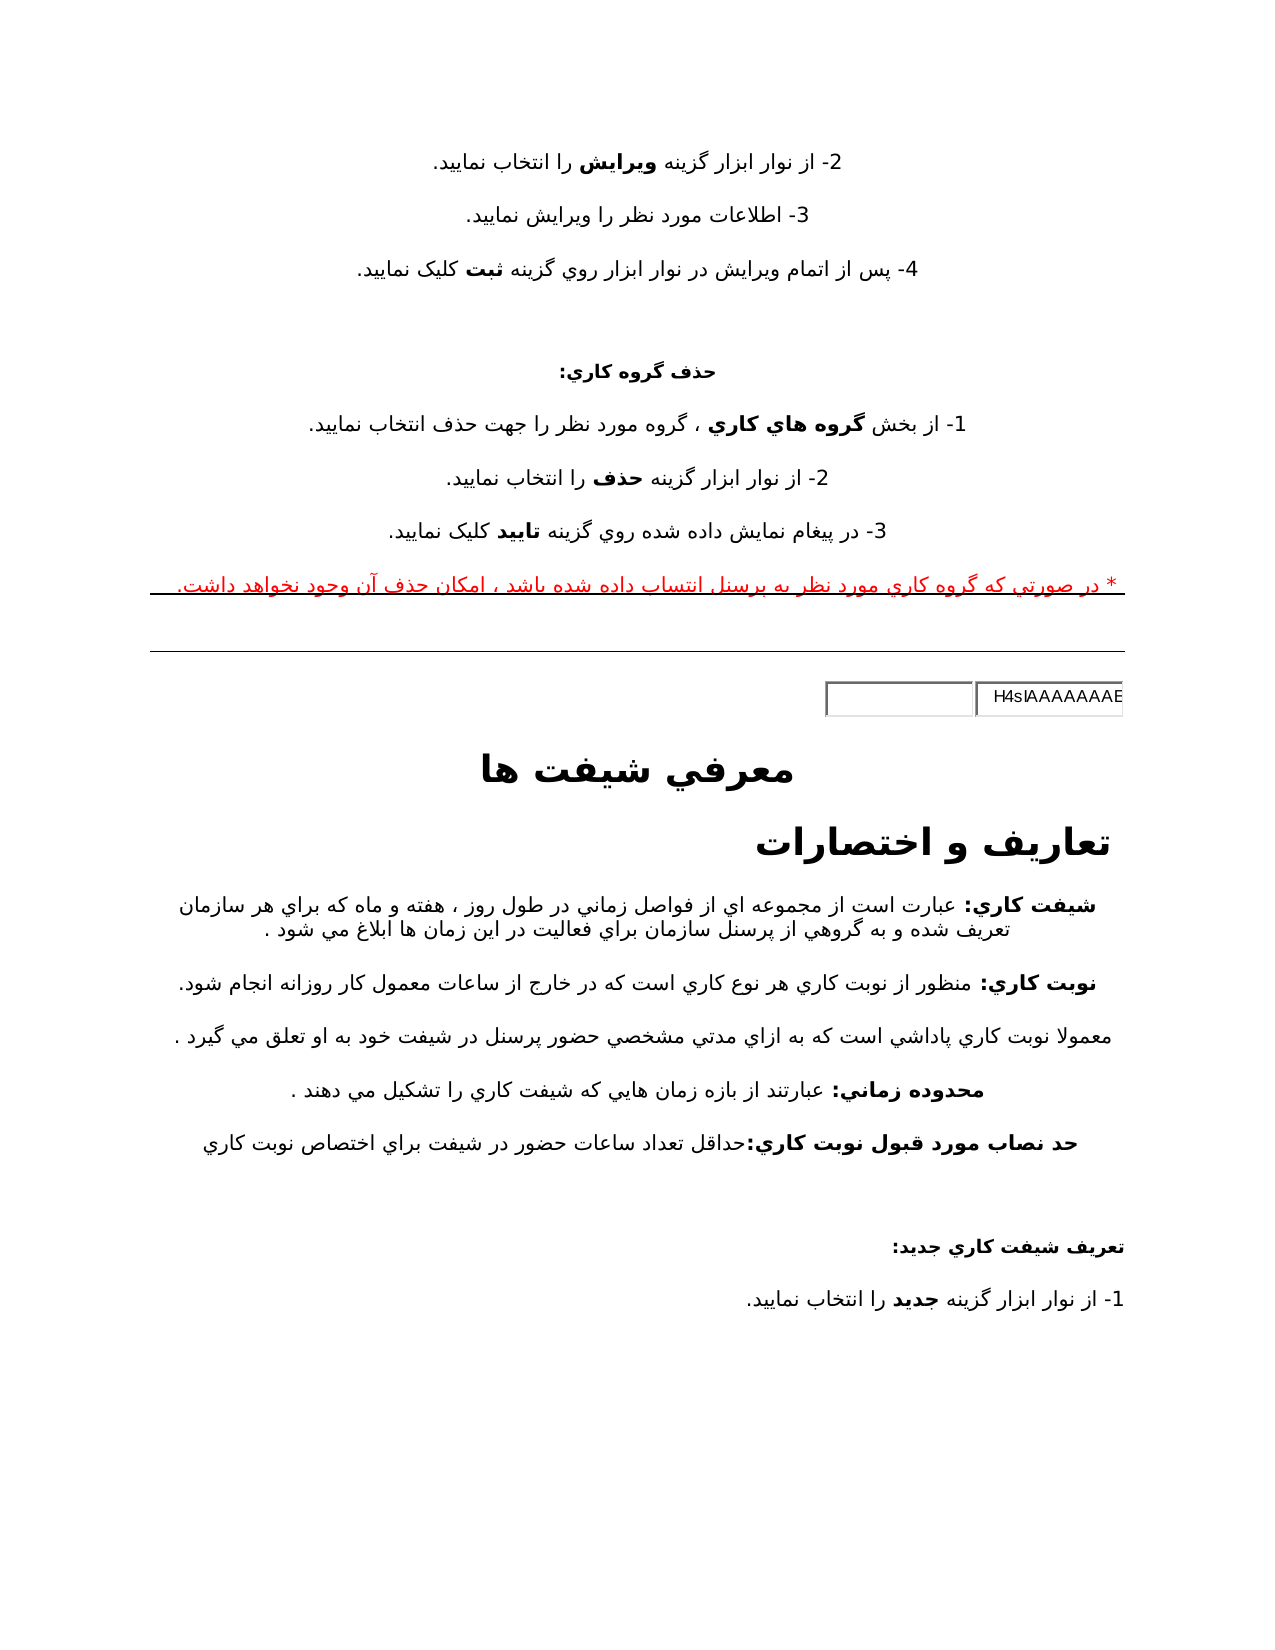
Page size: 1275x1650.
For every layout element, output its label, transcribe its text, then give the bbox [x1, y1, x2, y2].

text تعريف شيفت کاري جديد: [150, 1236, 1125, 1258]
text تعاريف و اختصارات [150, 820, 1125, 864]
text 3- اطلاعات مورد نظر را ويرايش نماييد. [150, 203, 1125, 228]
text حد نصاب مورد قبول نوبت کاري:حداقل تعداد ساعات حضور در شيفت براي اختصاص نوبت کاري [150, 1131, 1125, 1156]
text * در صورتي که گروه کاري مورد نظر به پرسنل انتساب داده شده باشد ، امکان حذف آن وجود نخواهد داشت. [150, 573, 1125, 593]
text 1- از بخش گروه هاي کاري ، گروه مورد نظر را جهت حذف انتخاب نماييد. [150, 412, 1125, 437]
text 3- در پيغام نمايش داده شده روي گزينه تاييد کليک نماييد. [150, 519, 1125, 543]
text نوبت کاري: منظور از نوبت کاري هر نوع کاري است که در خارج از ساعات معمول کار روزانه انجام شود. [150, 971, 1125, 995]
text شيفت کاري: عبارت است از مجموعه اي از فواصل زماني در طول روز ، هفته و ماه که براي هر سازمان تعريف شده و به گروهي از پرسنل سازمان براي فعاليت در اين زمان ها ابلاغ مي شود . [150, 893, 1125, 942]
text معمولا نوبت کاري پاداشي است که به ازاي مدتي مشخصي حضور پرسنل در شيفت خود به او تعلق مي گيرد . [150, 1024, 1125, 1049]
text محدوده زماني: عبارتند از بازه زمان هايي که شيفت کاري را تشکيل مي دهند . [150, 1078, 1125, 1102]
text معرفي شيفت ها [150, 748, 1125, 791]
text 2- از نوار ابزار گزينه ويرايش را انتخاب نماييد. [150, 150, 1125, 174]
text حذف گروه کاري: [150, 361, 1125, 383]
text 4- پس از اتمام ويرايش در نوار ابزار روي گزينه ثبت کليک نماييد. [150, 257, 1125, 281]
text 2- از نوار ابزار گزينه حذف را انتخاب نماييد. [150, 466, 1125, 490]
text 1- از نوار ابزار گزينه جديد را انتخاب نماييد. [150, 1287, 1125, 1311]
